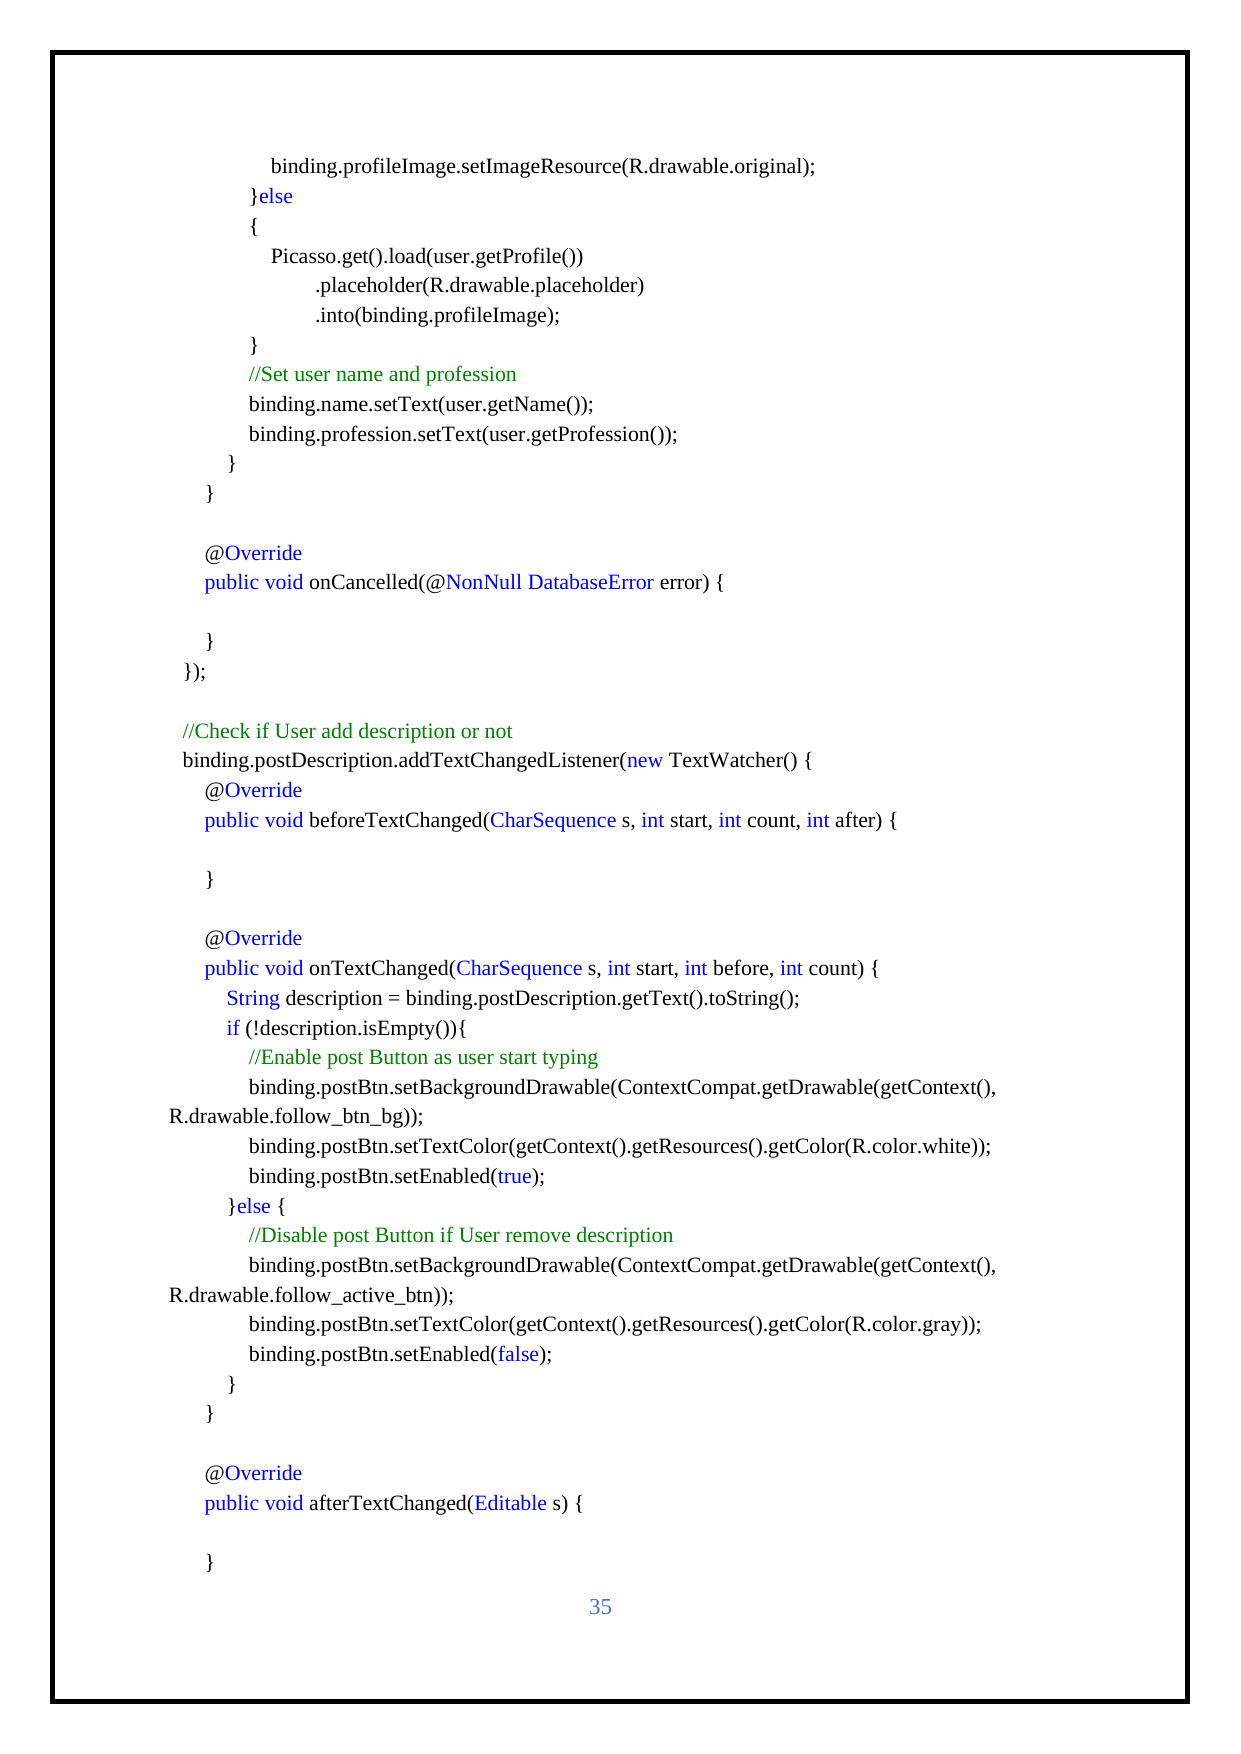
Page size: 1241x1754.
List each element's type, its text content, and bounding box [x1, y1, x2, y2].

text }else { [94, 1188, 1107, 1218]
text }else [94, 179, 1107, 208]
text binding.postBtn.setTextColor(getContext().getResources().getColor(R.color.gray)); [94, 1307, 1107, 1337]
text binding.postBtn.setTextColor(getContext().getResources().getColor(R.color.white)); [94, 1129, 1107, 1158]
text //Check if User add description or not [94, 713, 1107, 743]
text binding.postBtn.setBackgroundDrawable(ContextCompat.getDrawable(getContext(), R.drawable.follow_btn_bg)); [94, 1069, 1107, 1129]
text @Override [94, 921, 1107, 951]
text //Set user name and profession [94, 357, 1107, 387]
text public void onTextChanged(CharSequence s, int start, int before, int count) { [94, 951, 1107, 980]
text } [94, 1366, 1107, 1396]
text .into(binding.profileImage); [94, 297, 1107, 327]
text binding.postDescription.addTextChangedListener(new TextWatcher() { [94, 743, 1107, 772]
text } [94, 476, 1107, 505]
text Picasso.get().load(user.getProfile()) [94, 238, 1107, 268]
text binding.postBtn.setBackgroundDrawable(ContextCompat.getDrawable(getContext(), R.drawable.follow_active_btn)); [94, 1247, 1107, 1307]
text @Override [94, 1455, 1107, 1485]
text public void afterTextChanged(Editable s) { [94, 1485, 1107, 1515]
text if (!description.isEmpty()){ [94, 1010, 1107, 1040]
text public void onCancelled(@NonNull DatabaseError error) { [94, 565, 1107, 594]
text binding.profession.setText(user.getProfession()); [94, 416, 1107, 446]
text //Enable post Button as user start typing [94, 1040, 1107, 1069]
text binding.postBtn.setEnabled(false); [94, 1337, 1107, 1366]
text @Override [94, 535, 1107, 565]
text } [94, 862, 1107, 891]
text .placeholder(R.drawable.placeholder) [94, 268, 1107, 297]
text //Disable post Button if User remove description [94, 1218, 1107, 1247]
text String description = binding.postDescription.getText().toString(); [94, 980, 1107, 1010]
text binding.postBtn.setEnabled(true); [94, 1158, 1107, 1188]
text { [94, 208, 1107, 238]
text }); [94, 654, 1107, 683]
text public void beforeTextChanged(CharSequence s, int start, int count, int after) { [94, 802, 1107, 832]
text } [94, 327, 1107, 357]
text } [94, 1396, 1107, 1426]
text } [94, 624, 1107, 654]
text binding.profileImage.setImageResource(R.drawable.original); [94, 149, 1107, 179]
text @Override [94, 772, 1107, 802]
text } [94, 1544, 1107, 1574]
text } [94, 446, 1107, 476]
text binding.name.setText(user.getName()); [94, 387, 1107, 416]
